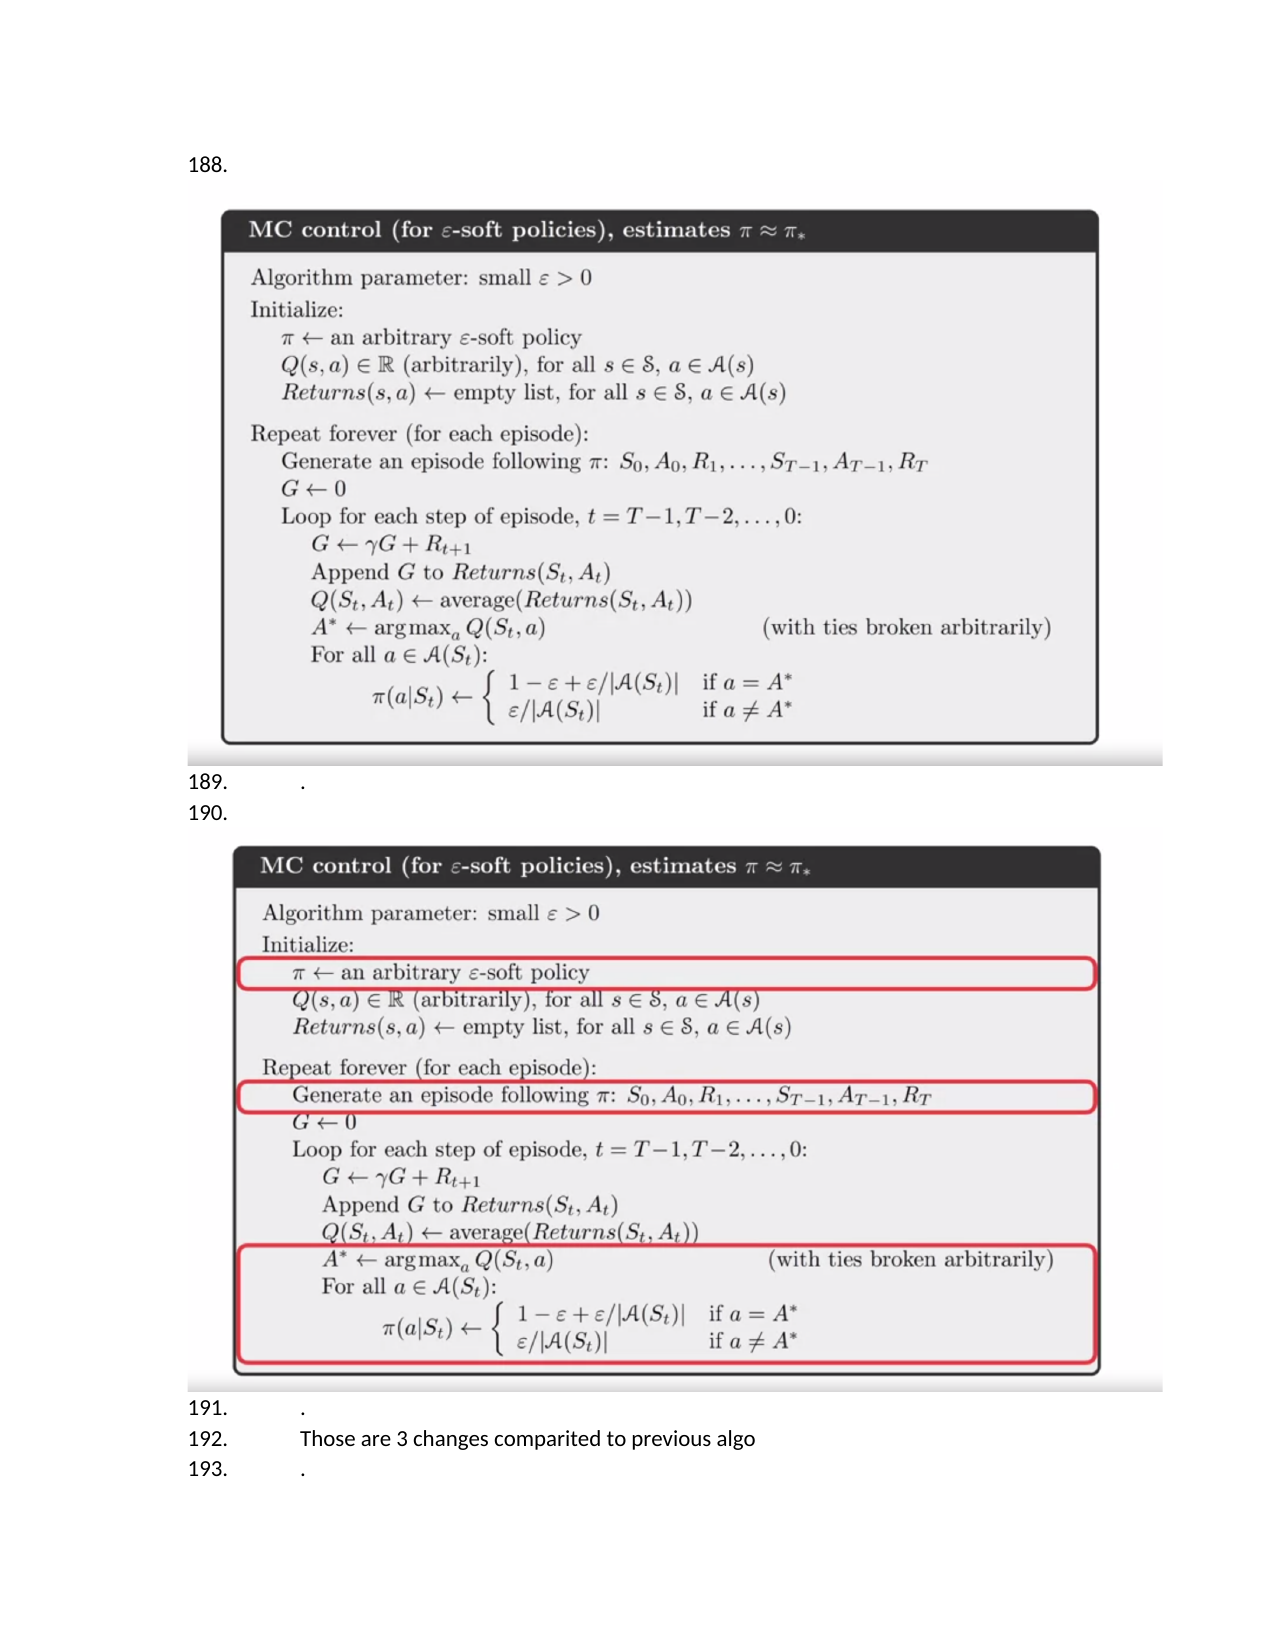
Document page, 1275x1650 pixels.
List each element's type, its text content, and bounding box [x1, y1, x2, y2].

picture [187, 827, 1163, 1392]
list . [187, 1393, 1125, 1421]
list Those are 3 changes comparited to previous algo [187, 1424, 1125, 1452]
picture [187, 180, 1163, 766]
list . [187, 1454, 1125, 1482]
list . [187, 767, 1125, 796]
